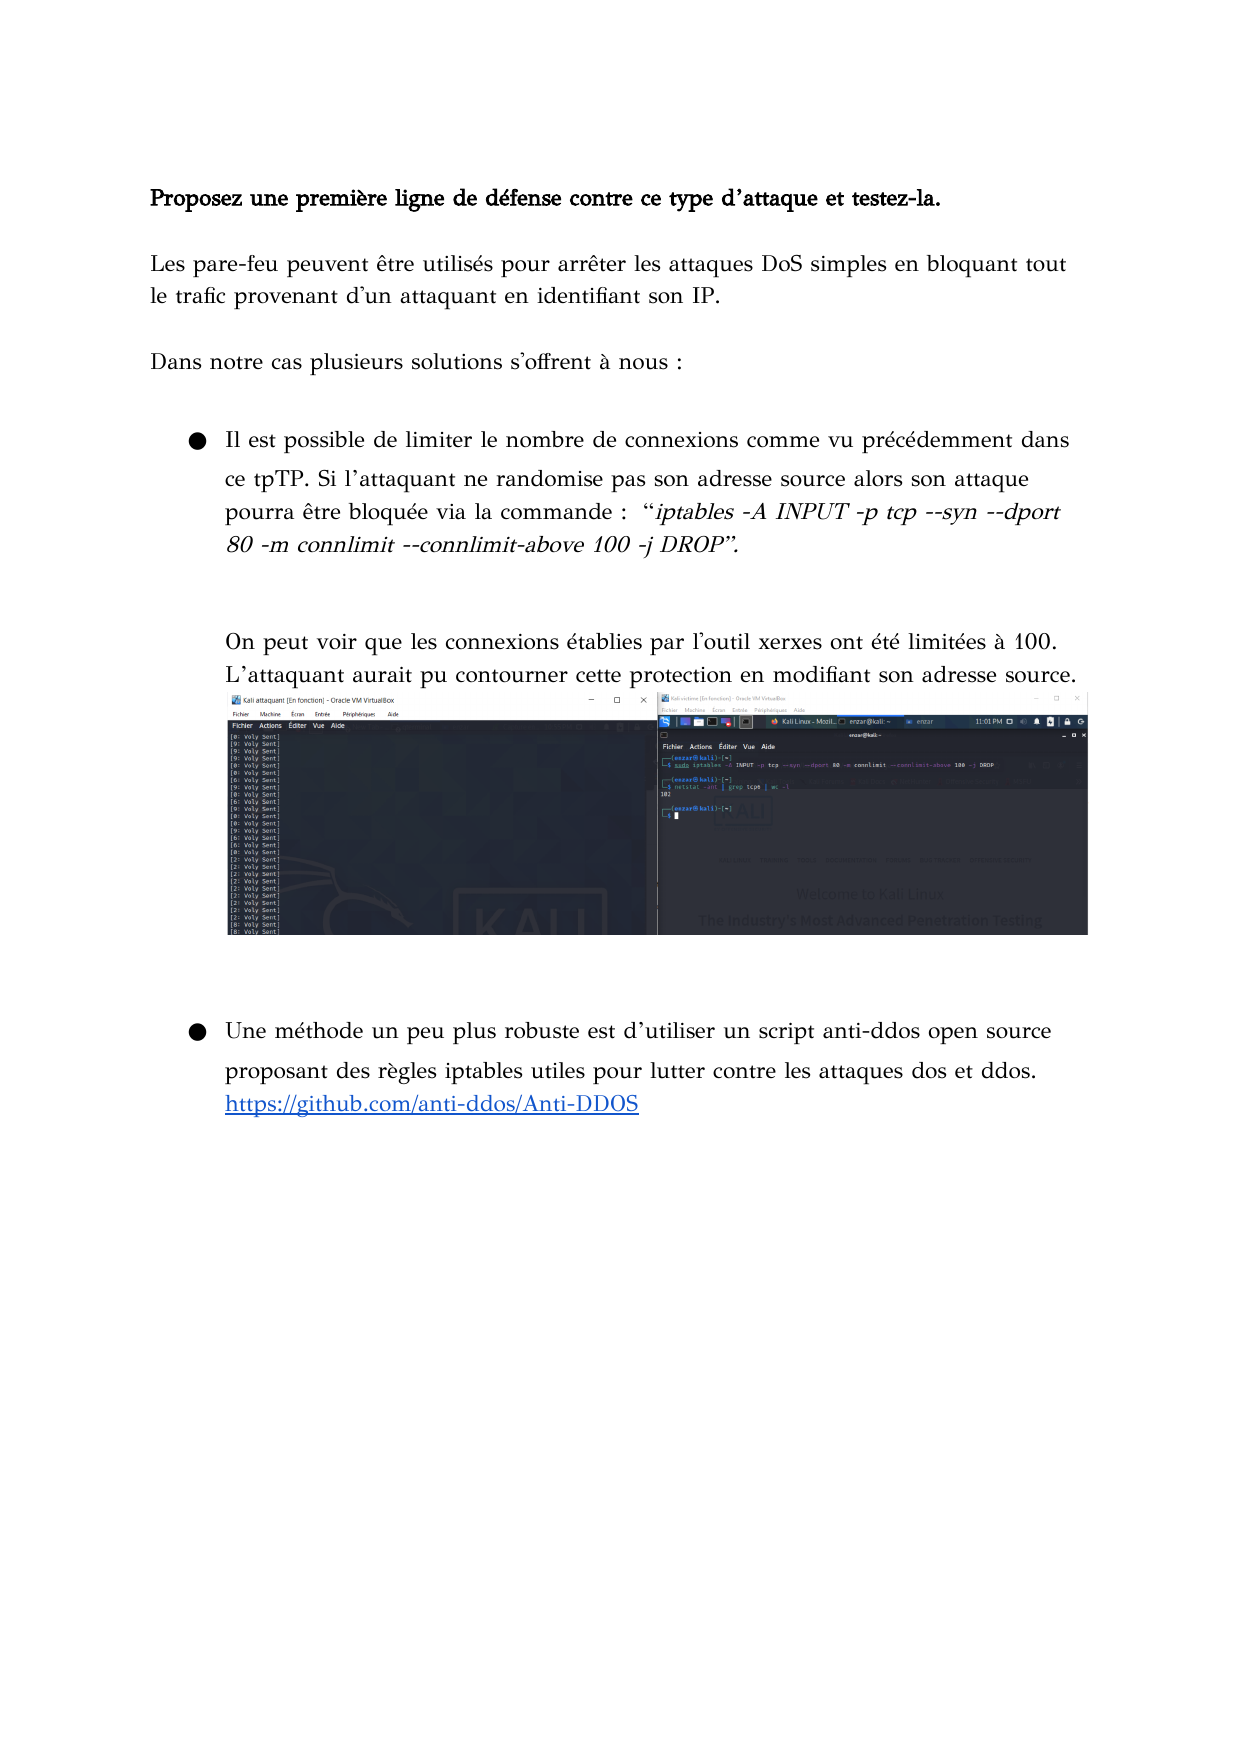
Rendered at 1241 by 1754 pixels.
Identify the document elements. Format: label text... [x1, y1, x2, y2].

picture [227, 692, 1089, 935]
text Proposez une première ligne de défense contre ce type d’attaque et testez-la. [150, 183, 1090, 212]
text https://github.com/anti-ddos/Anti-DDOS [225, 1089, 1090, 1118]
list Il est possible de limiter le nombre de connexions comme vu précédemment dans ce tpTP. Si l’attaquant ne randomise pas son adresse source alors son attaque pourra être bloquée via la commande : “iptables -A INPUT -p tcp --syn --dport 80 -m connlimit --connlimit-above 100 -j DROP”. [187, 413, 1090, 559]
text On peut voir que les connexions établies par l'outil xerxes ont été limitées à 100. L’attaquant aurait pu contourner cette protection en modifiant son adresse source. [225, 627, 1090, 688]
text Dans notre cas plusieurs solutions s'offrent à nous : [150, 347, 1090, 376]
text Les pare-feu peuvent être utilisés pour arrêter les attaques DoS simples en bloquant tout le trafic provenant d'un attaquant en identifiant son IP. [150, 249, 1090, 310]
list Une méthode un peu plus robuste est d’utiliser un script anti-ddos open source proposant des règles iptables utiles pour lutter contre les attaques dos et ddos. [187, 1005, 1090, 1085]
